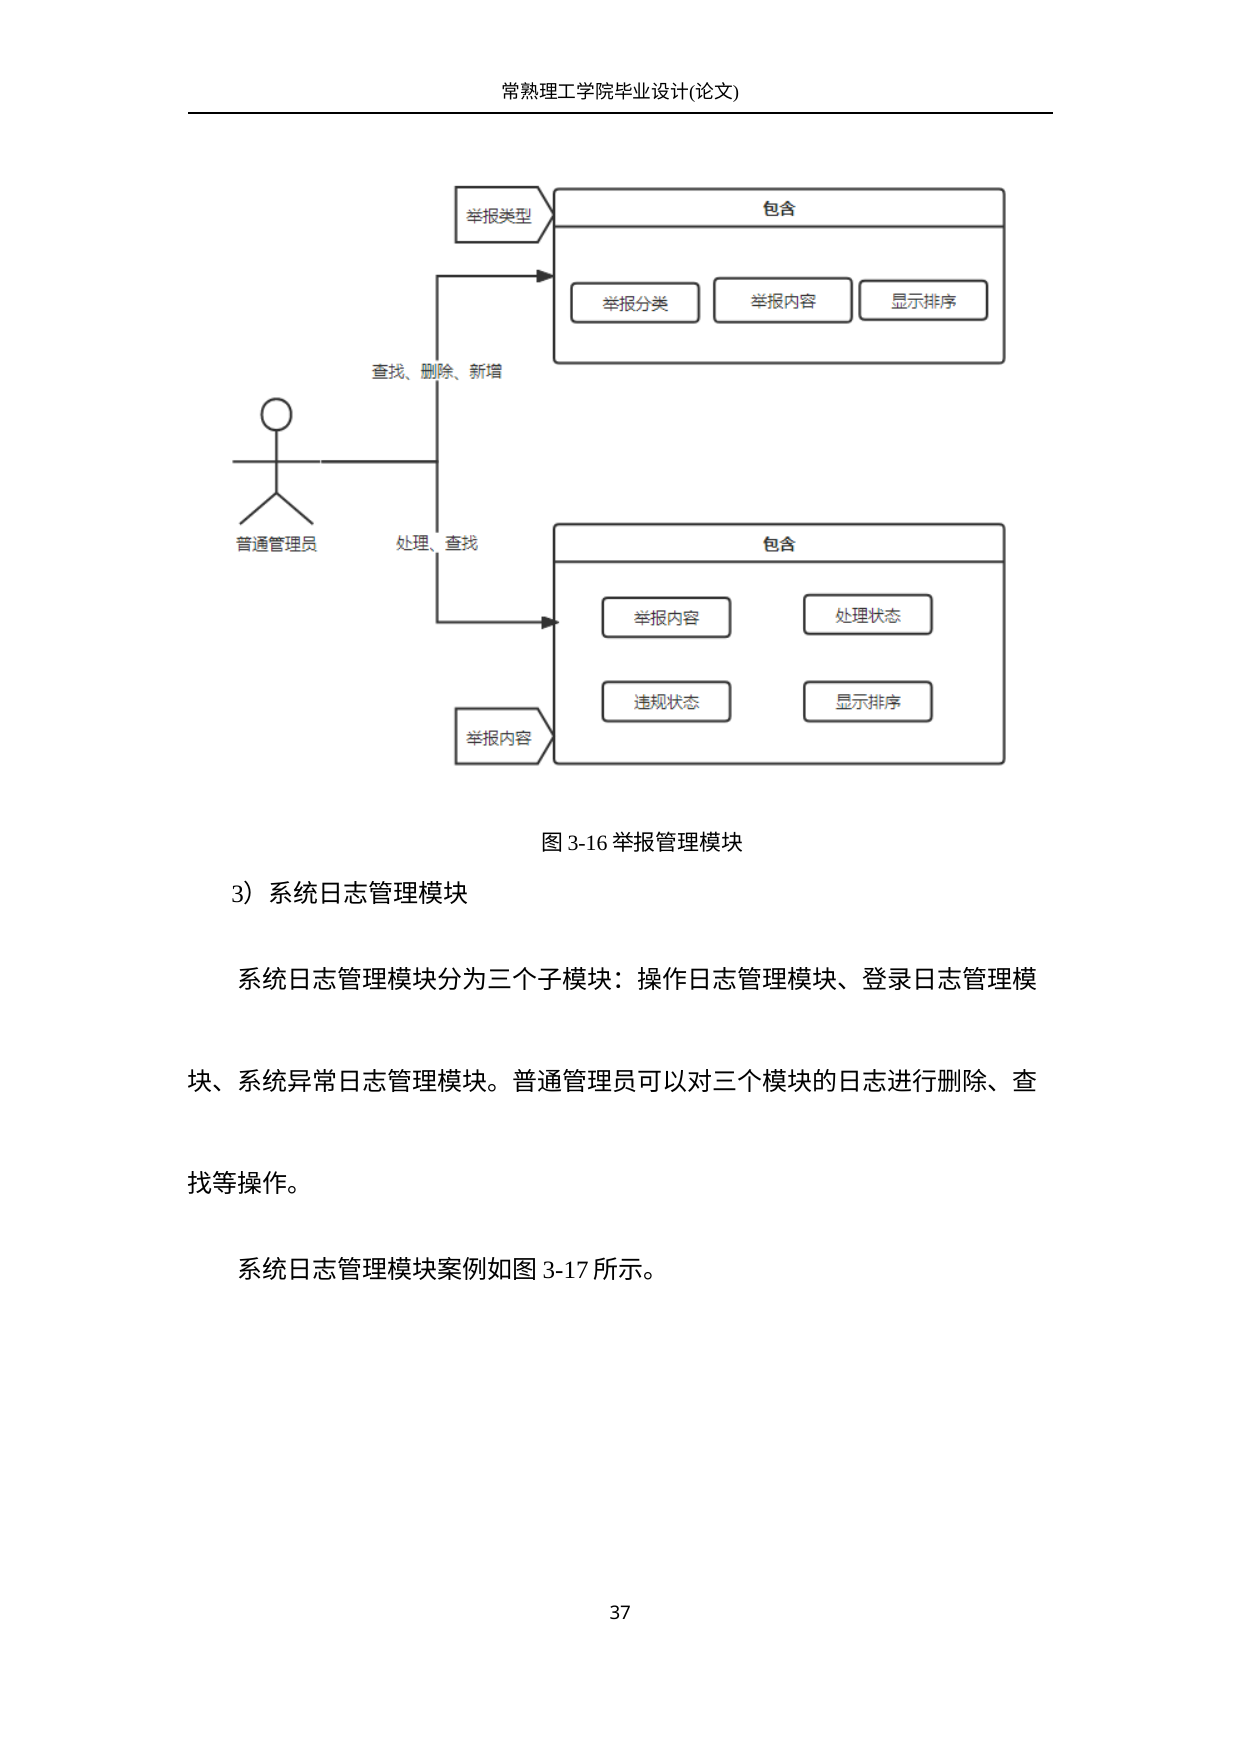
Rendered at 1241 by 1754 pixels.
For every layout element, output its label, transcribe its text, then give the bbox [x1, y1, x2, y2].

text 系统日志管理模块分为三个子模块：操作日志管理模块、登录日志管理模块、系统异常日志管理模块。普通管理员可以对三个模块的日志进行删除、查找等操作。 [187, 944, 1053, 1216]
text 系统日志管理模块案例如图3-17所示。 [187, 1234, 1053, 1302]
text 3）系统日志管理模块 [187, 858, 1053, 926]
picture [220, 161, 1020, 782]
text 图3-16举报管理模块 [187, 824, 1053, 858]
